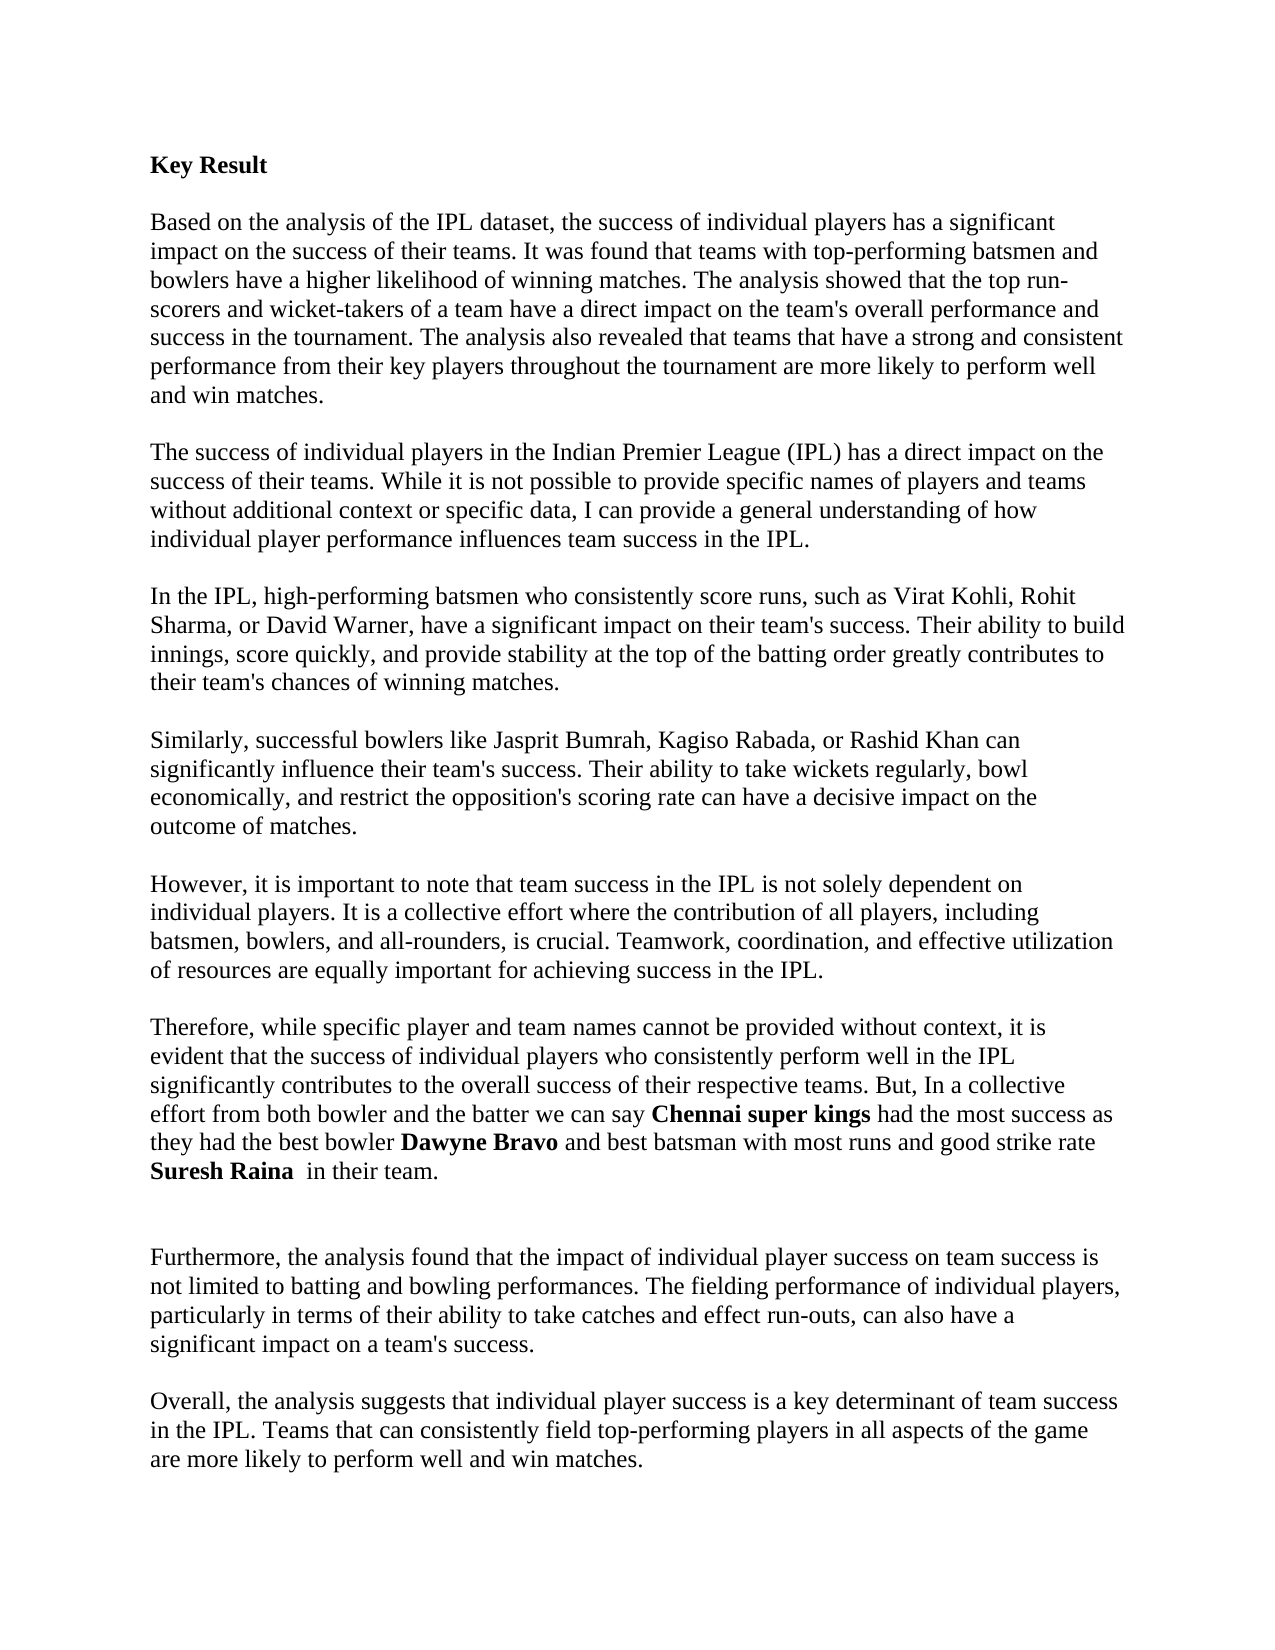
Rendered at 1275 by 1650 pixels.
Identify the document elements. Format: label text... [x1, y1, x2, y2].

text Therefore, while specific player and team names cannot be provided without context, it is evident that the success of individual players who consistently perform well in the IPL significantly contributes to the overall success of their respective teams. But, In a collective effort from both bowler and the batter we can say Chennai super kings had the most success as they had the best bowler Dawyne Bravo and best batsman with most runs and good strike rate Suresh Raina in their team. [150, 1012, 1125, 1185]
text However, it is important to note that team success in the IPL is not solely dependent on individual players. It is a collective effort where the contribution of all players, including batsmen, bowlers, and all-rounders, is crucial. Teamwork, coordination, and effective utilization of resources are equally important for achieving success in the IPL. [150, 869, 1125, 984]
text Furthermore, the analysis found that the impact of individual player success on team success is not limited to batting and bowling performances. The fielding performance of individual players, particularly in terms of their ability to take catches and effect run-outs, can also have a significant impact on a team's success. [150, 1242, 1125, 1357]
text Key Result [150, 150, 1125, 179]
text The success of individual players in the Indian Premier League (IPL) has a direct impact on the success of their teams. While it is not possible to provide specific names of players and teams without additional context or specific data, I can provide a general understanding of how individual player performance influences team success in the IPL. [150, 437, 1125, 552]
text Based on the analysis of the IPL dataset, the success of individual players has a significant impact on the success of their teams. It was found that teams with top-performing batsmen and bowlers have a higher likelihood of winning matches. The analysis showed that the top run-scorers and wicket-takers of a team have a direct impact on the team's overall performance and success in the tournament. The analysis also revealed that teams that have a strong and consistent performance from their key players throughout the tournament are more likely to perform well and win matches. [150, 207, 1125, 409]
text Similarly, successful bowlers like Jasprit Bumrah, Kagiso Rabada, or Rashid Khan can significantly influence their team's success. Their ability to take wickets regularly, bowl economically, and restrict the opposition's scoring rate can have a decisive impact on the outcome of matches. [150, 725, 1125, 840]
text Overall, the analysis suggests that individual player success is a key determinant of team success in the IPL. Teams that can consistently field top-performing players in all aspects of the game are more likely to perform well and win matches. [150, 1386, 1125, 1472]
text In the IPL, high-performing batsmen who consistently score runs, such as Virat Kohli, Rohit Sharma, or David Warner, have a significant impact on their team's success. Their ability to build innings, score quickly, and provide stability at the top of the batting order greatly contributes to their team's chances of winning matches. [150, 581, 1125, 696]
